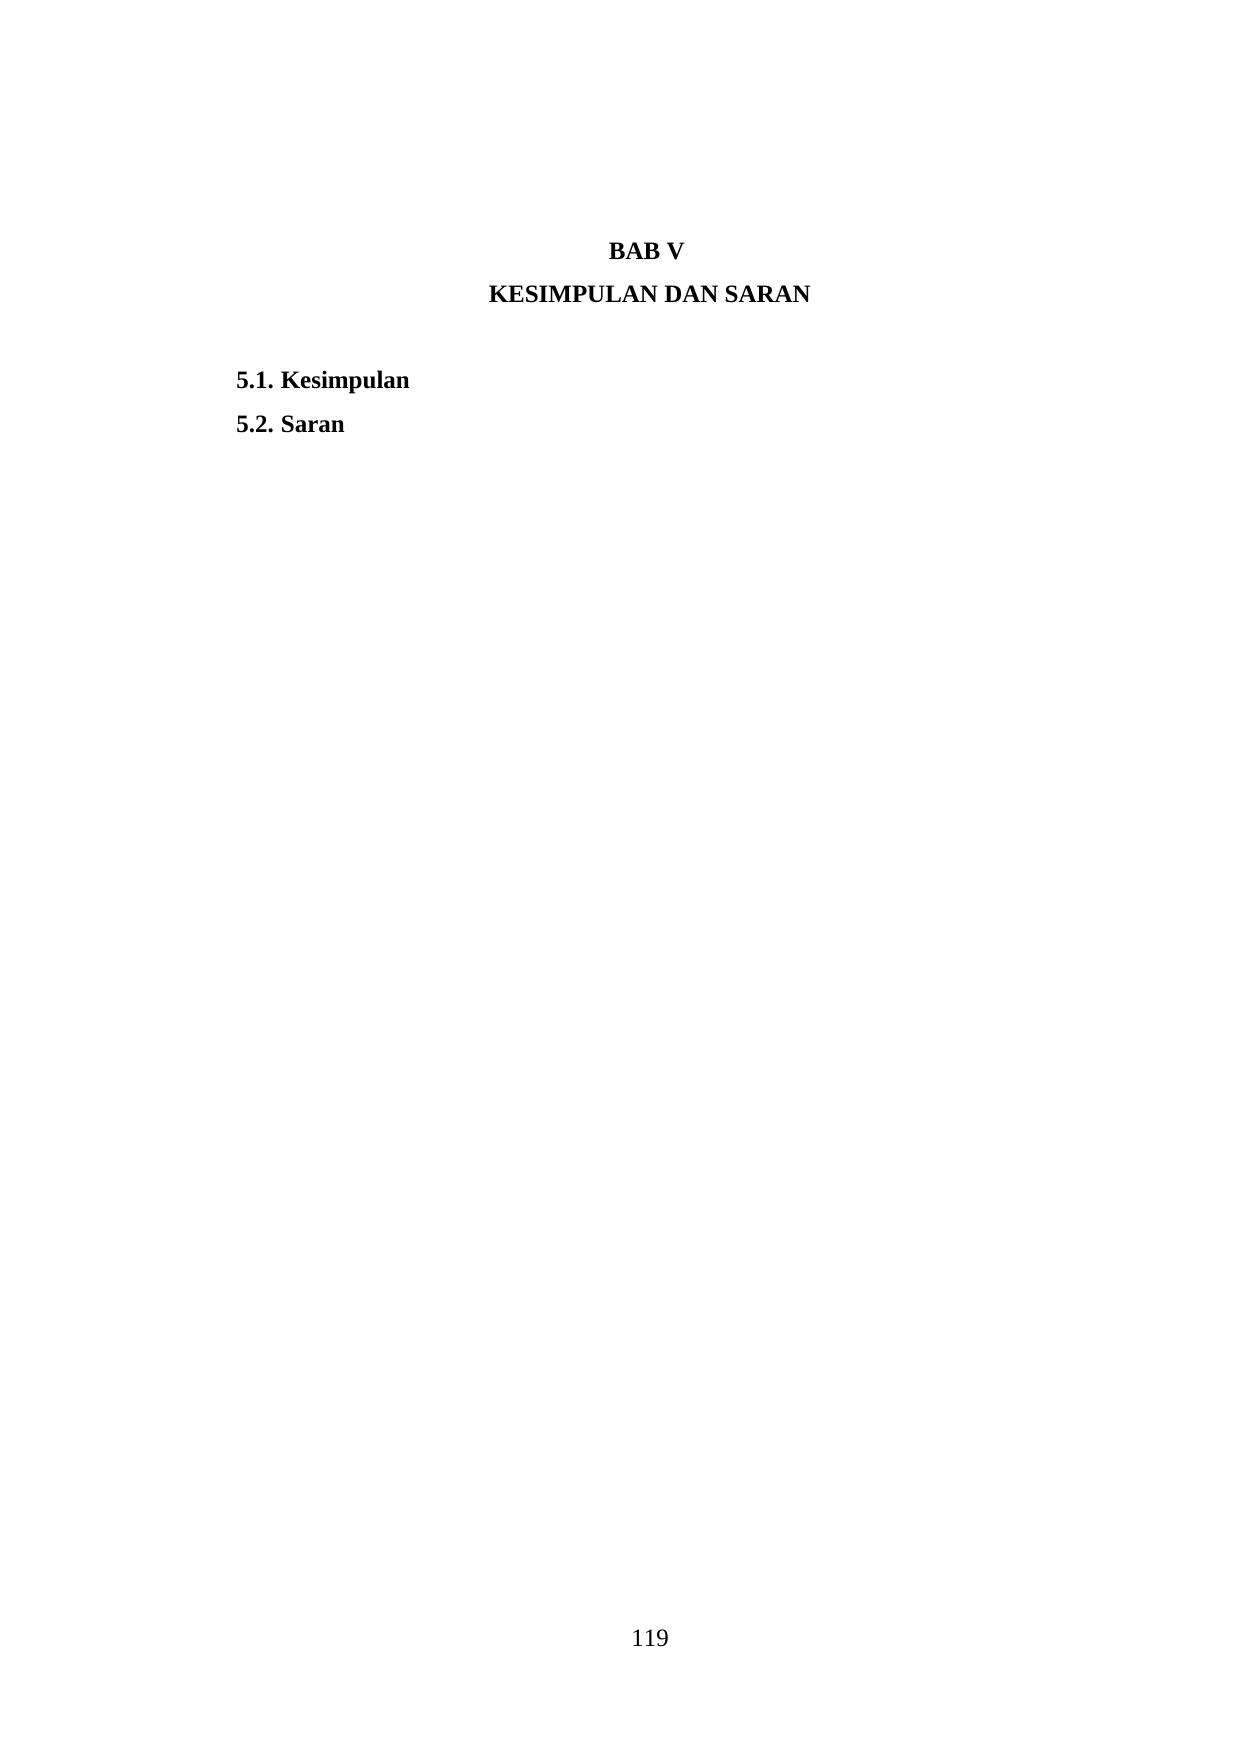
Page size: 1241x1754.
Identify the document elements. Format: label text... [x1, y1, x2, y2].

subtitle BAB V KESIMPULAN DAN SARAN [236, 236, 1063, 308]
subtitle Saran [236, 409, 1063, 437]
subtitle Kesimpulan [236, 366, 1063, 394]
